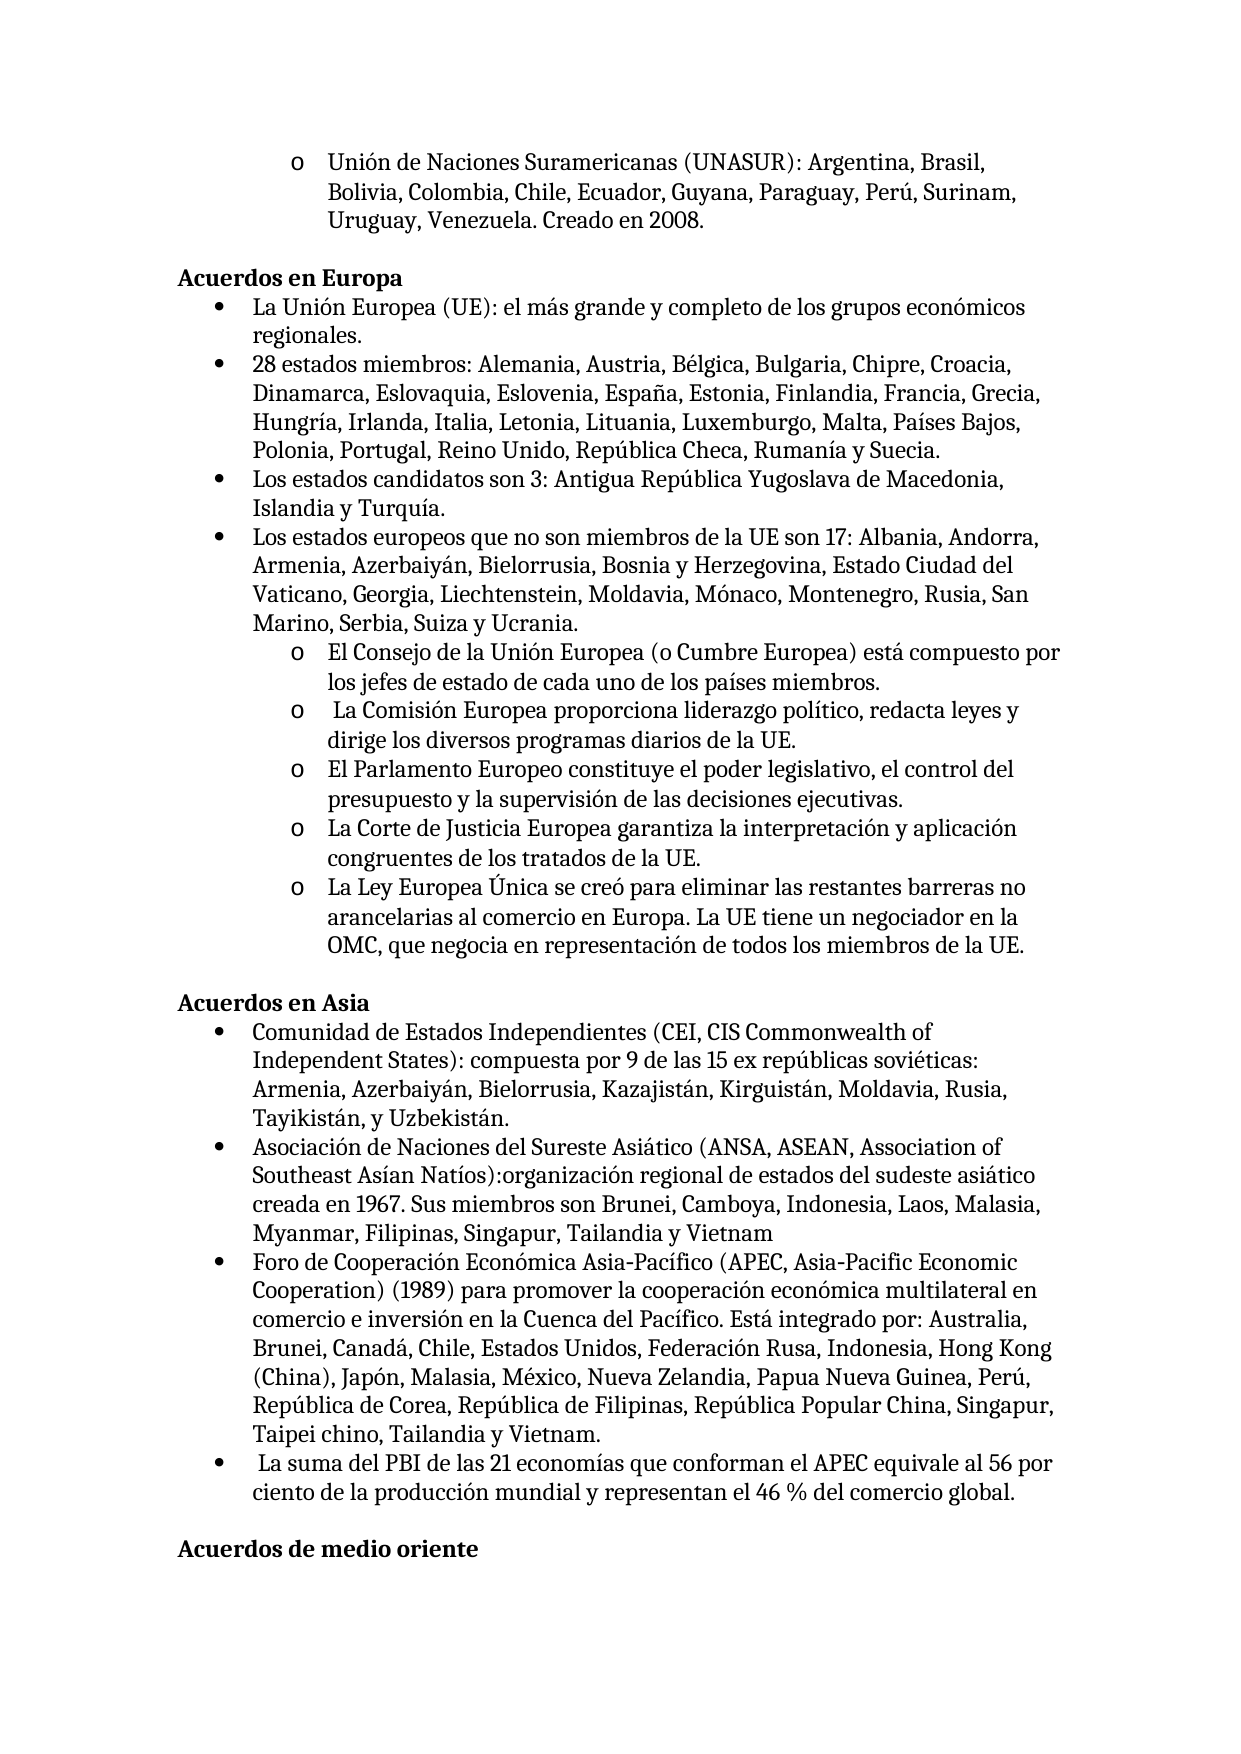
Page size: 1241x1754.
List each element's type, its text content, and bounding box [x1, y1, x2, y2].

list La Unión Europea (UE): el más grande y completo de los grupos económicos regionales. [215, 293, 1063, 350]
list La Corte de Justicia Europea garantiza la interpretación y aplicación congruentes de los tratados de la UE. [290, 814, 1063, 873]
list Unión de Naciones Suramericanas (UNASUR): Argentina, Brasil, Bolivia, Colombia, Chile, Ecuador, Guyana, Paraguay, Perú, Surinam, Uruguay, Venezuela. Creado en 2008. [290, 148, 1063, 235]
text Acuerdos de medio oriente [177, 1535, 1063, 1564]
list Comunidad de Estados Independientes (CEI, CIS Commonwealth of Independent States): compuesta por 9 de las 15 ex repúblicas soviéticas: Armenia, Azerbaiyán, Bielorrusia, Kazajistán, Kirguistán, Moldavia, Rusia, Tayikistán, y Uzbekistán. [215, 1018, 1063, 1133]
list Los estados candidatos son 3: Antigua República Yugoslava de Macedonia, Islandia y Turquía. [215, 465, 1063, 523]
list Foro de Cooperación Económica Asia‐Pacífico (APEC, Asia‐Pacific Economic Cooperation) (1989) para promover la cooperación económica multilateral en comercio e inversión en la Cuenca del Pacífico. Está integrado por: Australia, Brunei, Canadá, Chile, Estados Unidos, Federación Rusa, Indonesia, Hong Kong (China), Japón, Malasia, México, Nueva Zelandia, Papua Nueva Guinea, Perú, República de Corea, República de Filipinas, República Popular China, Singapur, Taipei chino, Tailandia y Vietnam. [215, 1248, 1063, 1449]
list La suma del PBI de las 21 economías que conforman el APEC equivale al 56 por ciento de la producción mundial y representan el 46 % del comercio global. [215, 1449, 1063, 1506]
text Acuerdos en Asia [177, 989, 1063, 1018]
list La Ley Europea Única se creó para eliminar las restantes barreras no arancelarias al comercio en Europa. La UE tiene un negociador en la OMC, que negocia en representación de todos los miembros de la UE. [290, 873, 1063, 960]
list La Comisión Europea proporciona liderazgo político, redacta leyes y dirige los diversos programas diarios de la UE. [290, 696, 1063, 755]
list Los estados europeos que no son miembros de la UE son 17: Albania, Andorra, Armenia, Azerbaiyán, Bielorrusia, Bosnia y Herzegovina, Estado Ciudad del Vaticano, Georgia, Liechtenstein, Moldavia, Mónaco, Montenegro, Rusia, San Marino, Serbia, Suiza y Ucrania. [215, 523, 1063, 638]
text Acuerdos en Europa [177, 264, 1063, 293]
list Asociación de Naciones del Sureste Asiático (ANSA, ASEAN, Association of Southeast Asían Natíos):organización regional de estados del sudeste asiático creada en 1967. Sus miembros son Brunei, Camboya, Indonesia, Laos, Malasia, Myanmar, Filipinas, Singapur, Tailandia y Vietnam [215, 1133, 1063, 1248]
list El Consejo de la Unión Europea (o Cumbre Europea) está compuesto por los jefes de estado de cada uno de los países miembros. [290, 638, 1063, 696]
list El Parlamento Europeo constituye el poder legislativo, el control del presupuesto y la supervisión de las decisiones ejecutivas. [290, 755, 1063, 814]
list 28 estados miembros: Alemania, Austria, Bélgica, Bulgaria, Chipre, Croacia, Dinamarca, Eslovaquia, Eslovenia, España, Estonia, Finlandia, Francia, Grecia, Hungría, Irlanda, Italia, Letonia, Lituania, Luxemburgo, Malta, Países Bajos, Polonia, Portugal, Reino Unido, República Checa, Rumanía y Suecia. [215, 350, 1063, 465]
